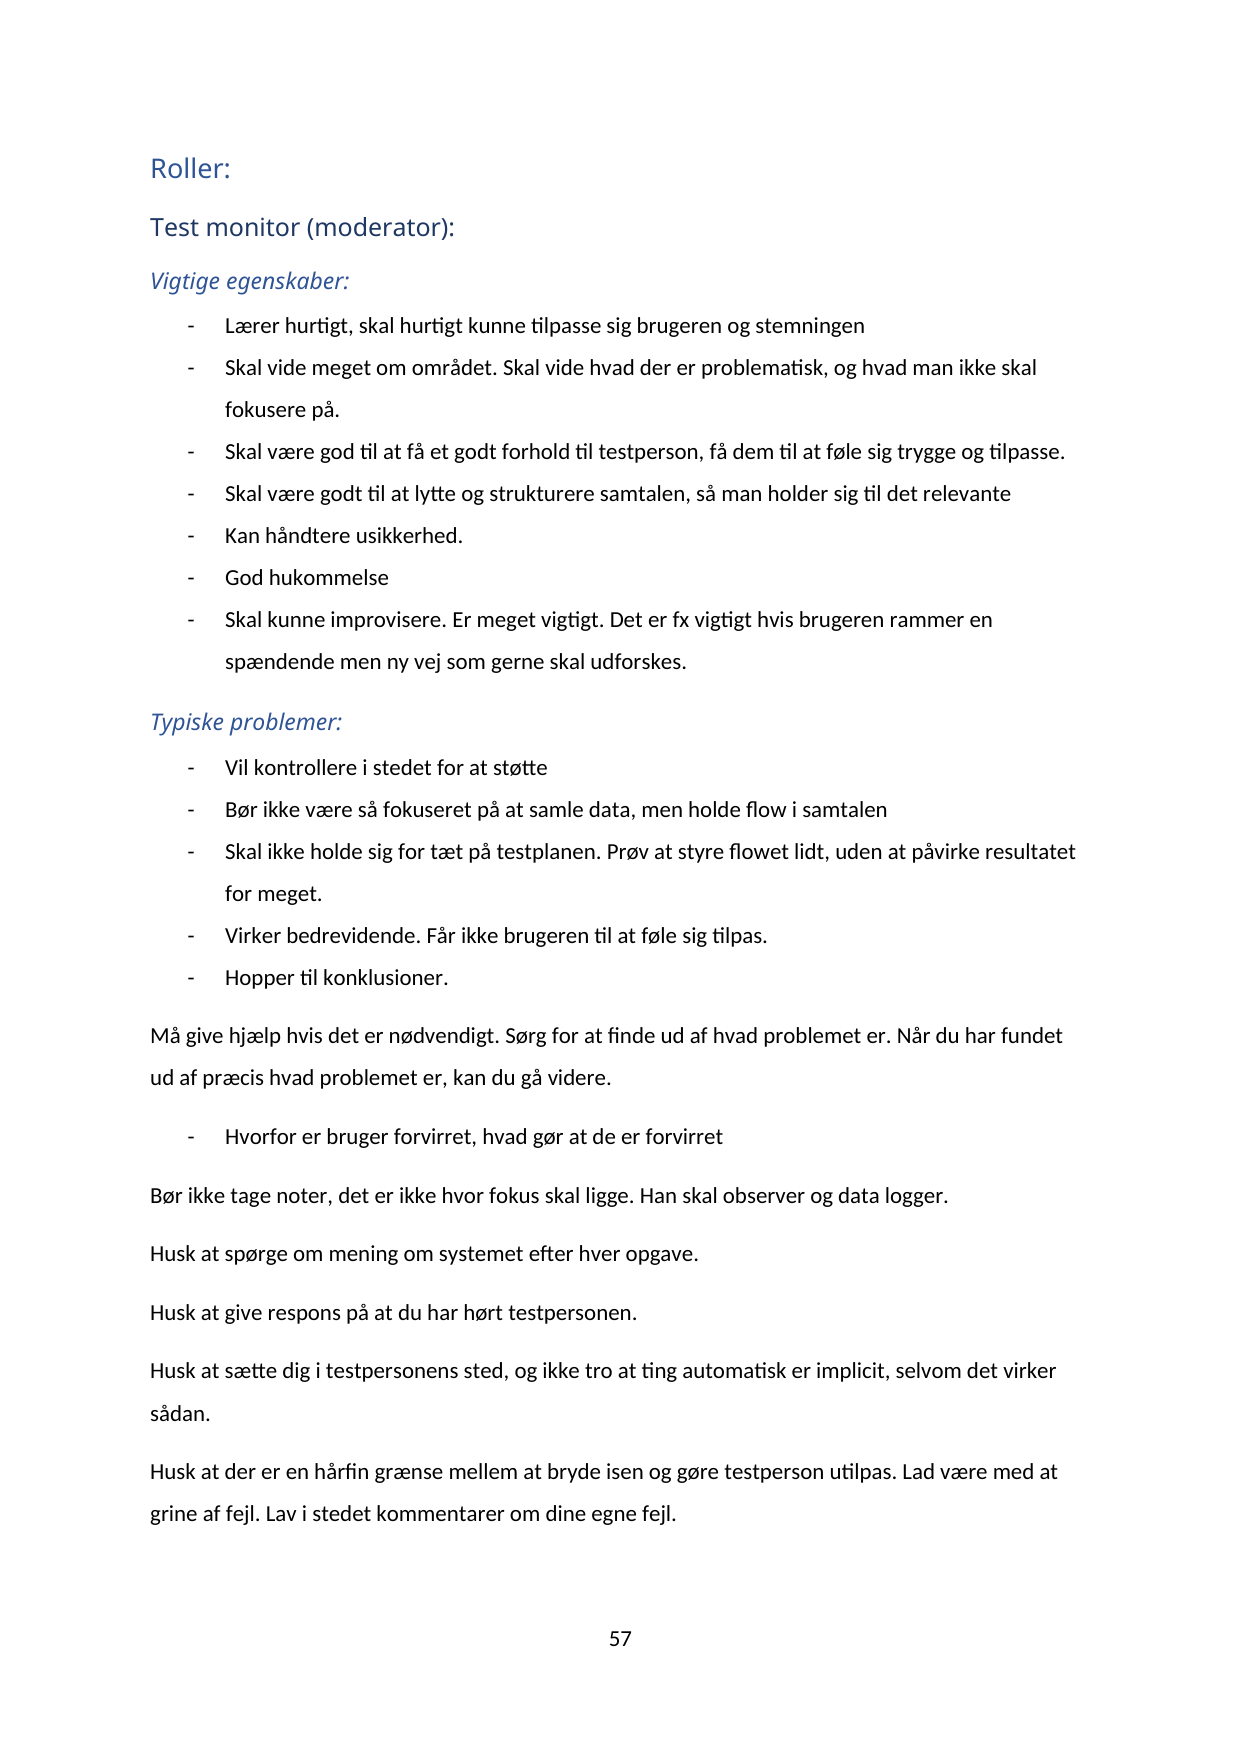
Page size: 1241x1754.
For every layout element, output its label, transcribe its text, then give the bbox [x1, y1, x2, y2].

text Husk at sætte dig i testpersonens sted, og ikke tro at ting automatisk er implicit, selvom det virker sådan. [150, 1357, 1090, 1427]
list Lærer hurtigt, skal hurtigt kunne tilpasse sig brugeren og stemningen [187, 312, 1090, 339]
text Husk at spørge om mening om systemet efter hver opgave. [150, 1239, 1090, 1267]
list Hvorfor er bruger forvirret, hvad gør at de er forvirret [187, 1122, 1090, 1150]
text Husk at give respons på at du har hørt testpersonen. [150, 1298, 1090, 1326]
text Bør ikke tage noter, det er ikke hvor fokus skal ligge. Han skal observer og data logger. [150, 1181, 1090, 1209]
subtitle Typiske problemer: [150, 706, 1090, 737]
list Kan håndtere usikkerhed. [187, 521, 1090, 549]
subtitle Roller: [150, 150, 1090, 187]
subtitle Vigtige egenskaber: [150, 265, 1090, 296]
list Hopper til konklusioner. [187, 963, 1090, 991]
list Bør ikke være så fokuseret på at samle data, men holde flow i samtalen [187, 795, 1090, 823]
list Skal vide meget om området. Skal vide hvad der er problematisk, og hvad man ikke skal fokusere på. [187, 353, 1090, 423]
list Virker bedrevidende. Får ikke brugeren til at føle sig tilpas. [187, 921, 1090, 949]
subtitle Test monitor (moderator): [150, 209, 1090, 243]
list Vil kontrollere i stedet for at støtte [187, 753, 1090, 781]
text Må give hjælp hvis det er nødvendigt. Sørg for at finde ud af hvad problemet er. Når du har fundet ud af præcis hvad problemet er, kan du gå videre. [150, 1021, 1090, 1091]
list Skal være godt til at lytte og strukturere samtalen, så man holder sig til det relevante [187, 479, 1090, 507]
list Skal ikke holde sig for tæt på testplanen. Prøv at styre flowet lidt, uden at påvirke resultatet for meget. [187, 837, 1090, 907]
list Skal være god til at få et godt forhold til testperson, få dem til at føle sig trygge og tilpasse. [187, 437, 1090, 466]
list Skal kunne improvisere. Er meget vigtigt. Det er fx vigtigt hvis brugeren rammer en spændende men ny vej som gerne skal udforskes. [187, 605, 1090, 675]
text Husk at der er en hårfin grænse mellem at bryde isen og gøre testperson utilpas. Lad være med at grine af fejl. Lav i stedet kommentarer om dine egne fejl. [150, 1457, 1090, 1527]
list God hukommelse [187, 563, 1090, 591]
